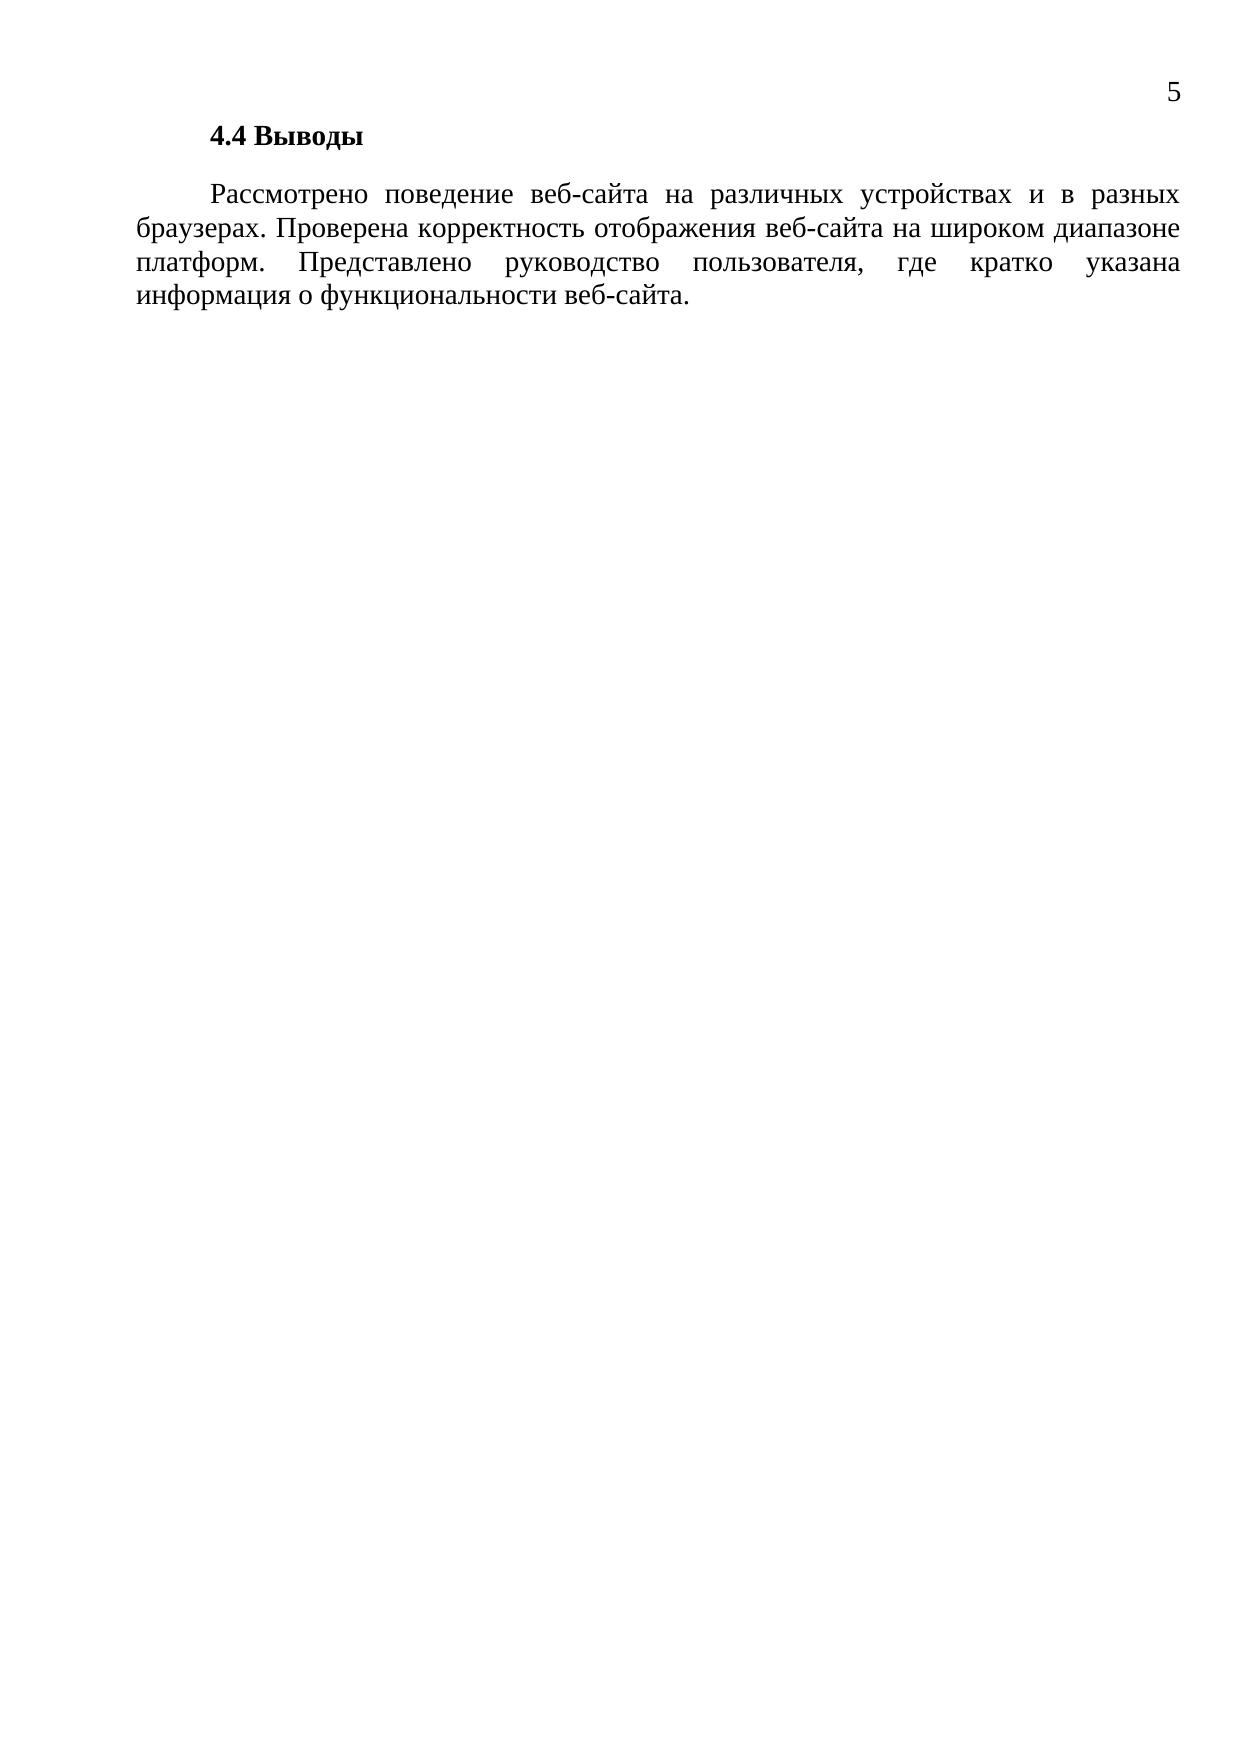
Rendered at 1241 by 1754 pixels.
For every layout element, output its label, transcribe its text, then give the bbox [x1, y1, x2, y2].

text Рассмотрено поведение веб-сайта на различных устройствах и в разных браузерах. Проверена корректность отображения веб-сайта на широком диапазоне платформ. Представлено руководство пользователя, где кратко указана информация о функциональности веб-сайта. [136, 177, 1181, 311]
text 4.4 Выводы [136, 118, 1181, 152]
